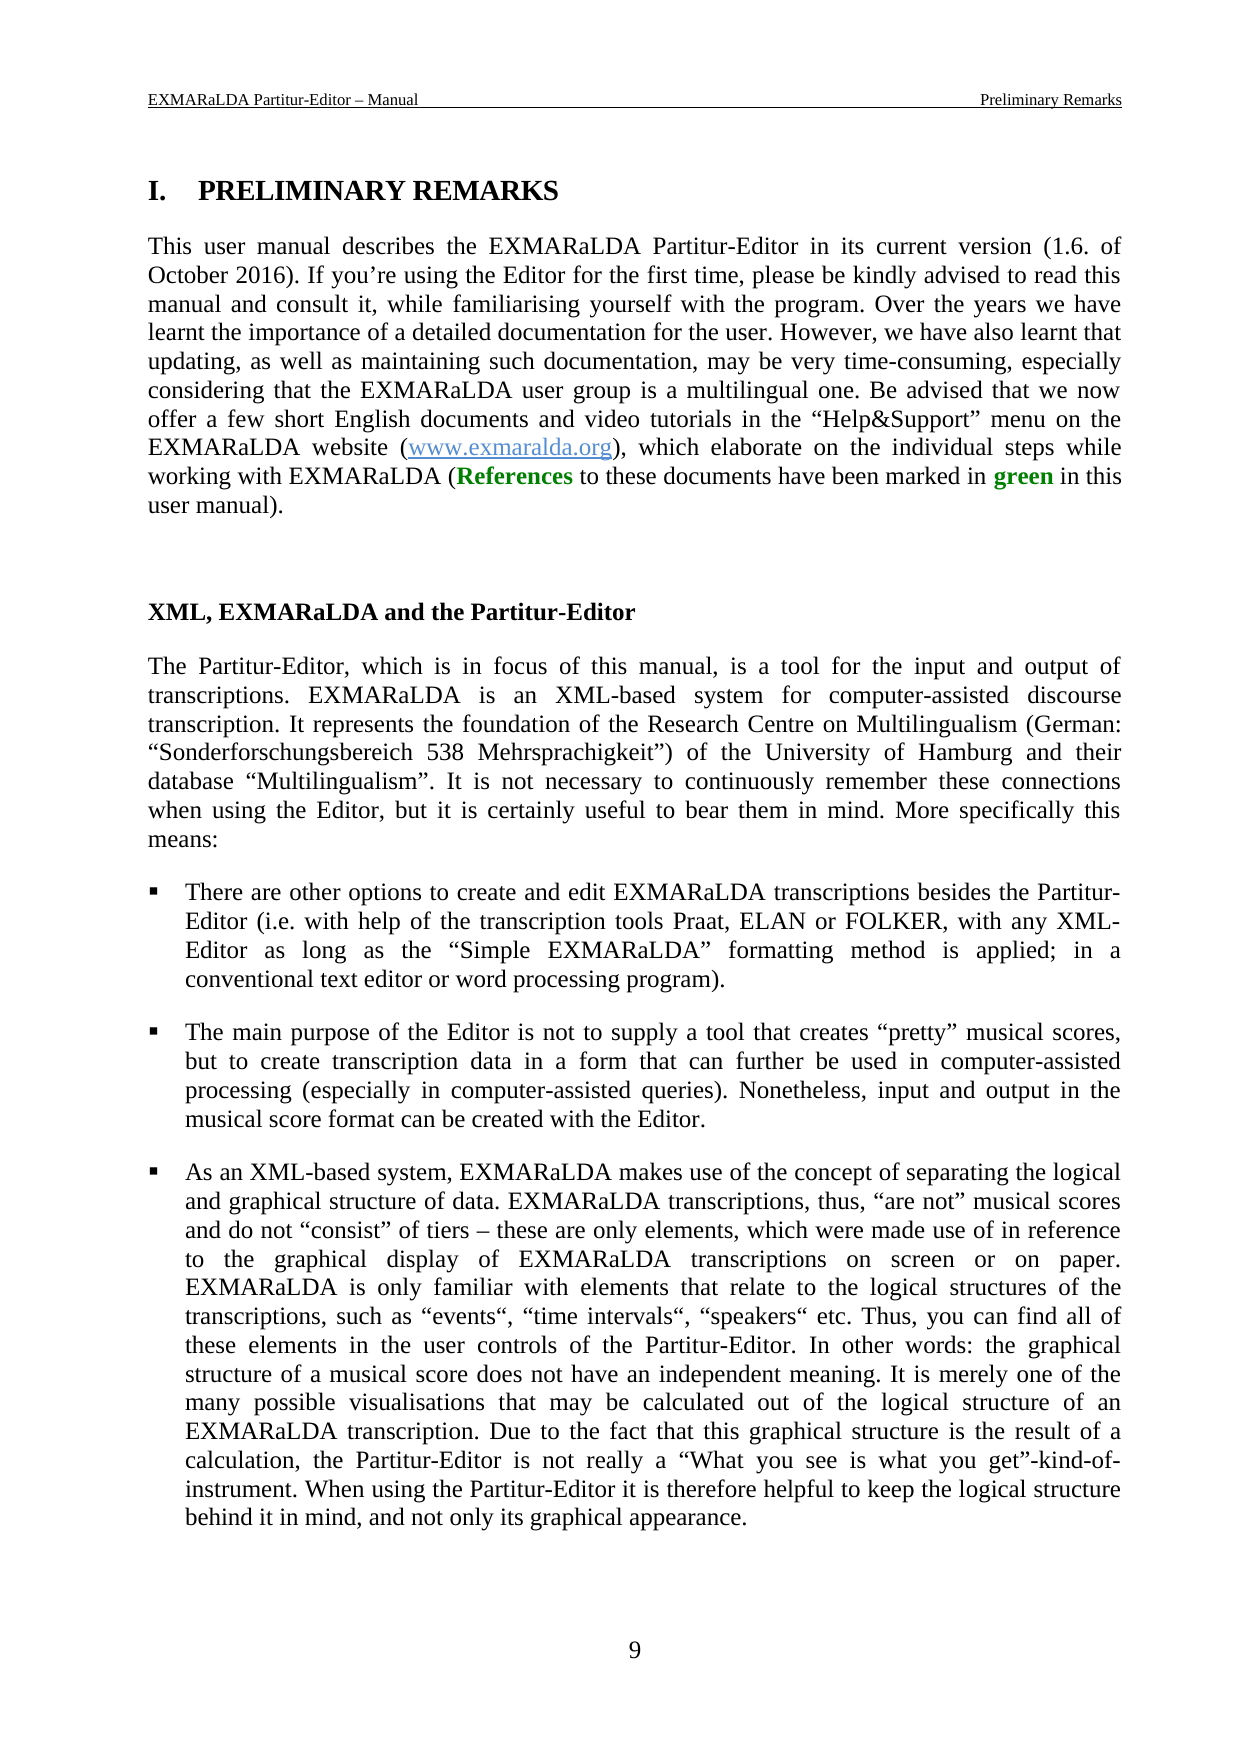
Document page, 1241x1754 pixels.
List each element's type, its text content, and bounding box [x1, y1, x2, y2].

text There are other options to create and edit EXMARaLDA transcriptions besides the Partitur-Editor (i.e. with help of the transcription tools Praat, ELAN or FOLKER, with any XML-Editor as long as the “Simple EXMARaLDA” formatting method is applied; in a conventional text editor or word processing program). [148, 877, 1122, 992]
text As an XML-based system, EXMARaLDA makes use of the concept of separating the logical and graphical structure of data. EXMARaLDA transcriptions, thus, “are not” musical scores and do not “consist” of tiers – these are only elements, which were made use of in reference to the graphical display of EXMARaLDA transcriptions on screen or on paper. EXMARaLDA is only familiar with elements that relate to the logical structures of the transcriptions, such as “events“, “time intervals“, “speakers“ etc. Thus, you can find all of these elements in the user controls of the Partitur-Editor. In other words: the graphical structure of a musical score does not have an independent meaning. It is merely one of the many possible visualisations that may be calculated out of the logical structure of an EXMARaLDA transcription. Due to the fact that this graphical structure is the result of a calculation, the Partitur-Editor is not really a “What you see is what you get”-kind-of-instrument. When using the Partitur-Editor it is therefore helpful to keep the logical structure behind it in mind, and not only its graphical appearance. [148, 1157, 1122, 1531]
text The Partitur-Editor, which is in focus of this manual, is a tool for the input and output of transcriptions. EXMARaLDA is an XML-based system for computer-assisted discourse transcription. It represents the foundation of the Research Centre on Multilingualism (German: “Sonderforschungsbereich 538 Mehrsprachigkeit”) of the University of Hamburg and their database “Multilingualism”. It is not necessary to continuously remember these connections when using the Editor, but it is certainly useful to bear them in mind. More specifically this means: [148, 651, 1122, 852]
subtitle XML, EXMARaLDA and the Partitur-Editor [148, 597, 1122, 626]
text The main purpose of the Editor is not to supply a tool that creates “pretty” musical scores, but to create transcription data in a form that can further be used in computer-assisted processing (especially in computer-assisted queries). Nonetheless, input and output in the musical score format can be created with the Editor. [148, 1017, 1122, 1132]
subtitle PRELIMINARY REMARKS [148, 173, 1181, 206]
text This user manual describes the EXMARaLDA Partitur-Editor in its current version (1.6. of October 2016). If you’re using the Editor for the first time, please be kindly advised to read this manual and consult it, while familiarising yourself with the program. Over the years we have learnt the importance of a detailed documentation for the user. However, we have also learnt that updating, as well as maintaining such documentation, may be very time-consuming, especially considering that the EXMARaLDA user group is a multilingual one. Be advised that we now offer a few short English documents and video tutorials in the “Help&Support” menu on the EXMARaLDA website (www.exmaralda.org), which elaborate on the individual steps while working with EXMARaLDA (References to these documents have been marked in green in this user manual). [148, 231, 1122, 519]
